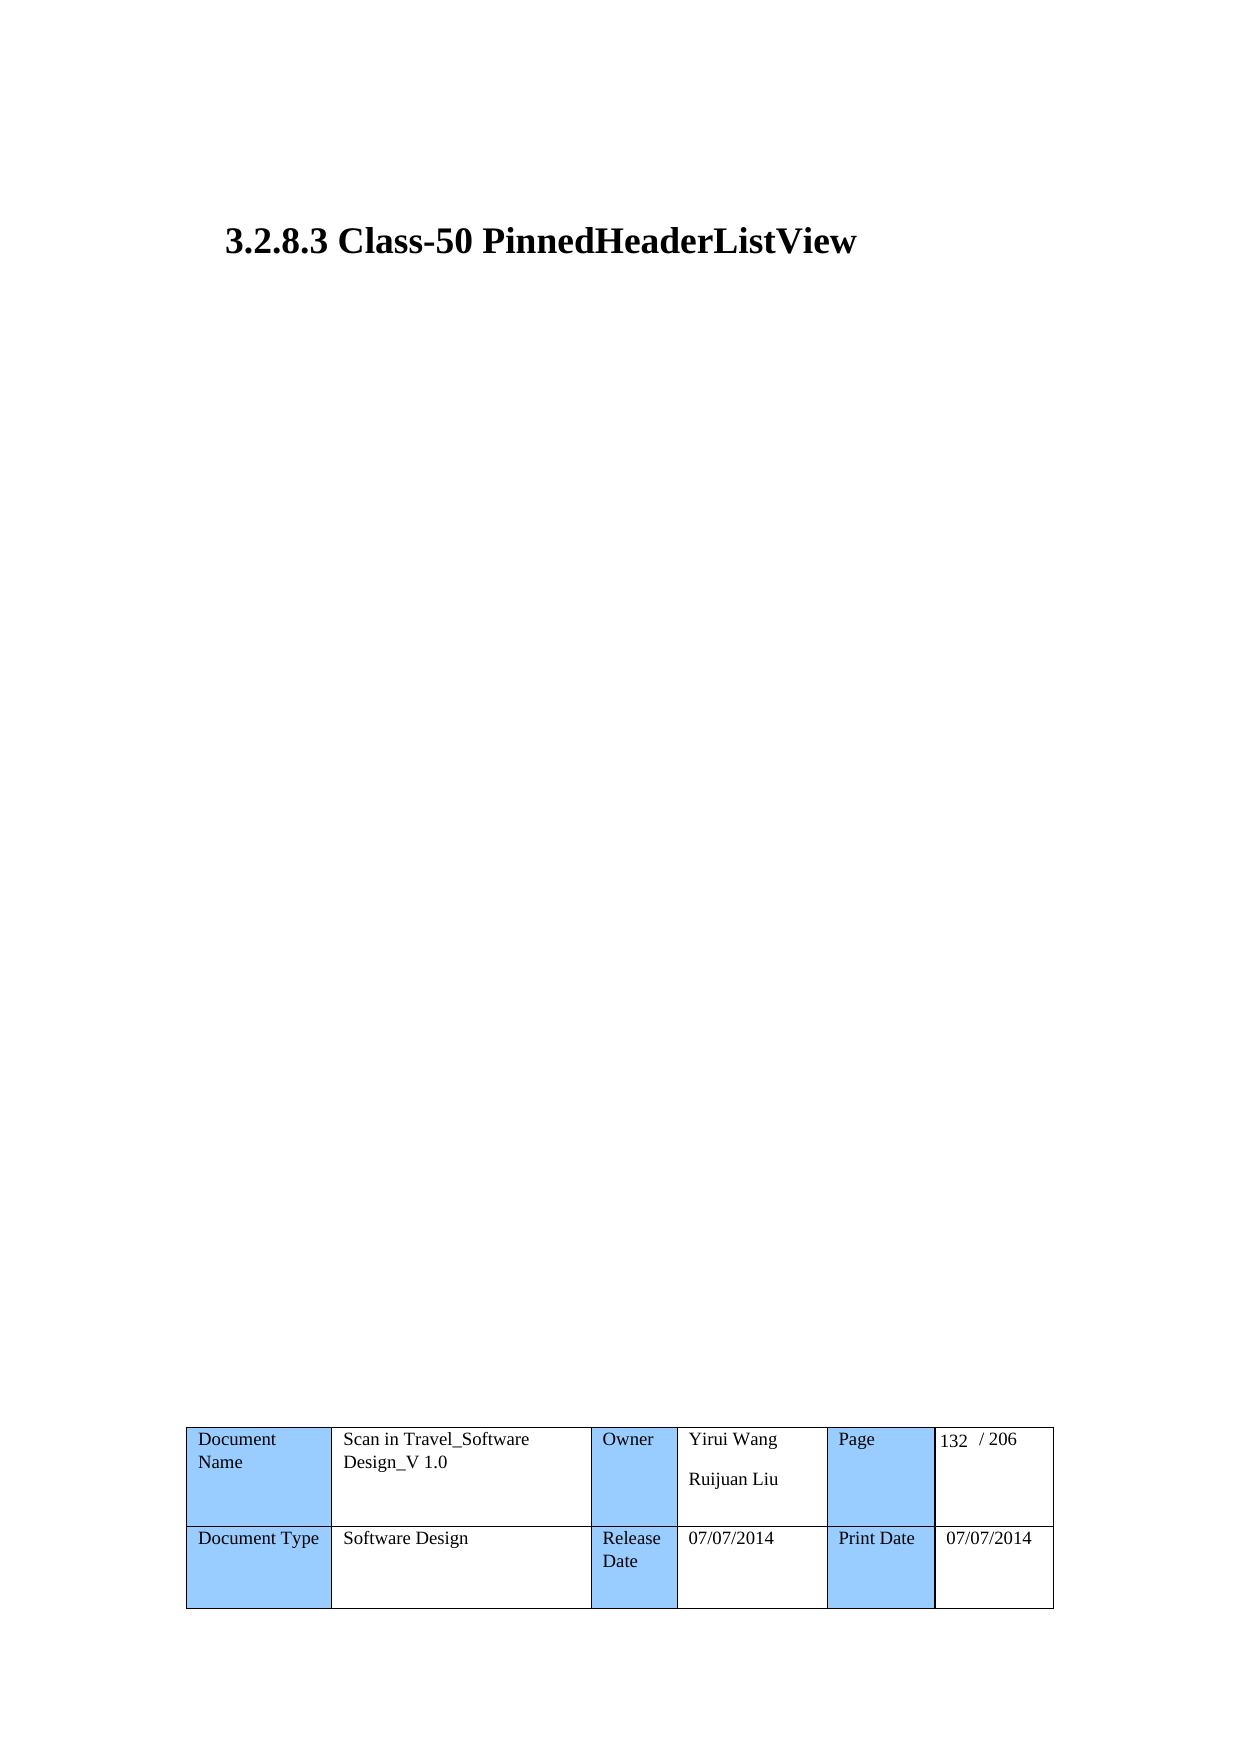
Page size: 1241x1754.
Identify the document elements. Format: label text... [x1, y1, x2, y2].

text 3.2.8.3 Class-50 PinnedHeaderListView [187, 207, 1053, 272]
